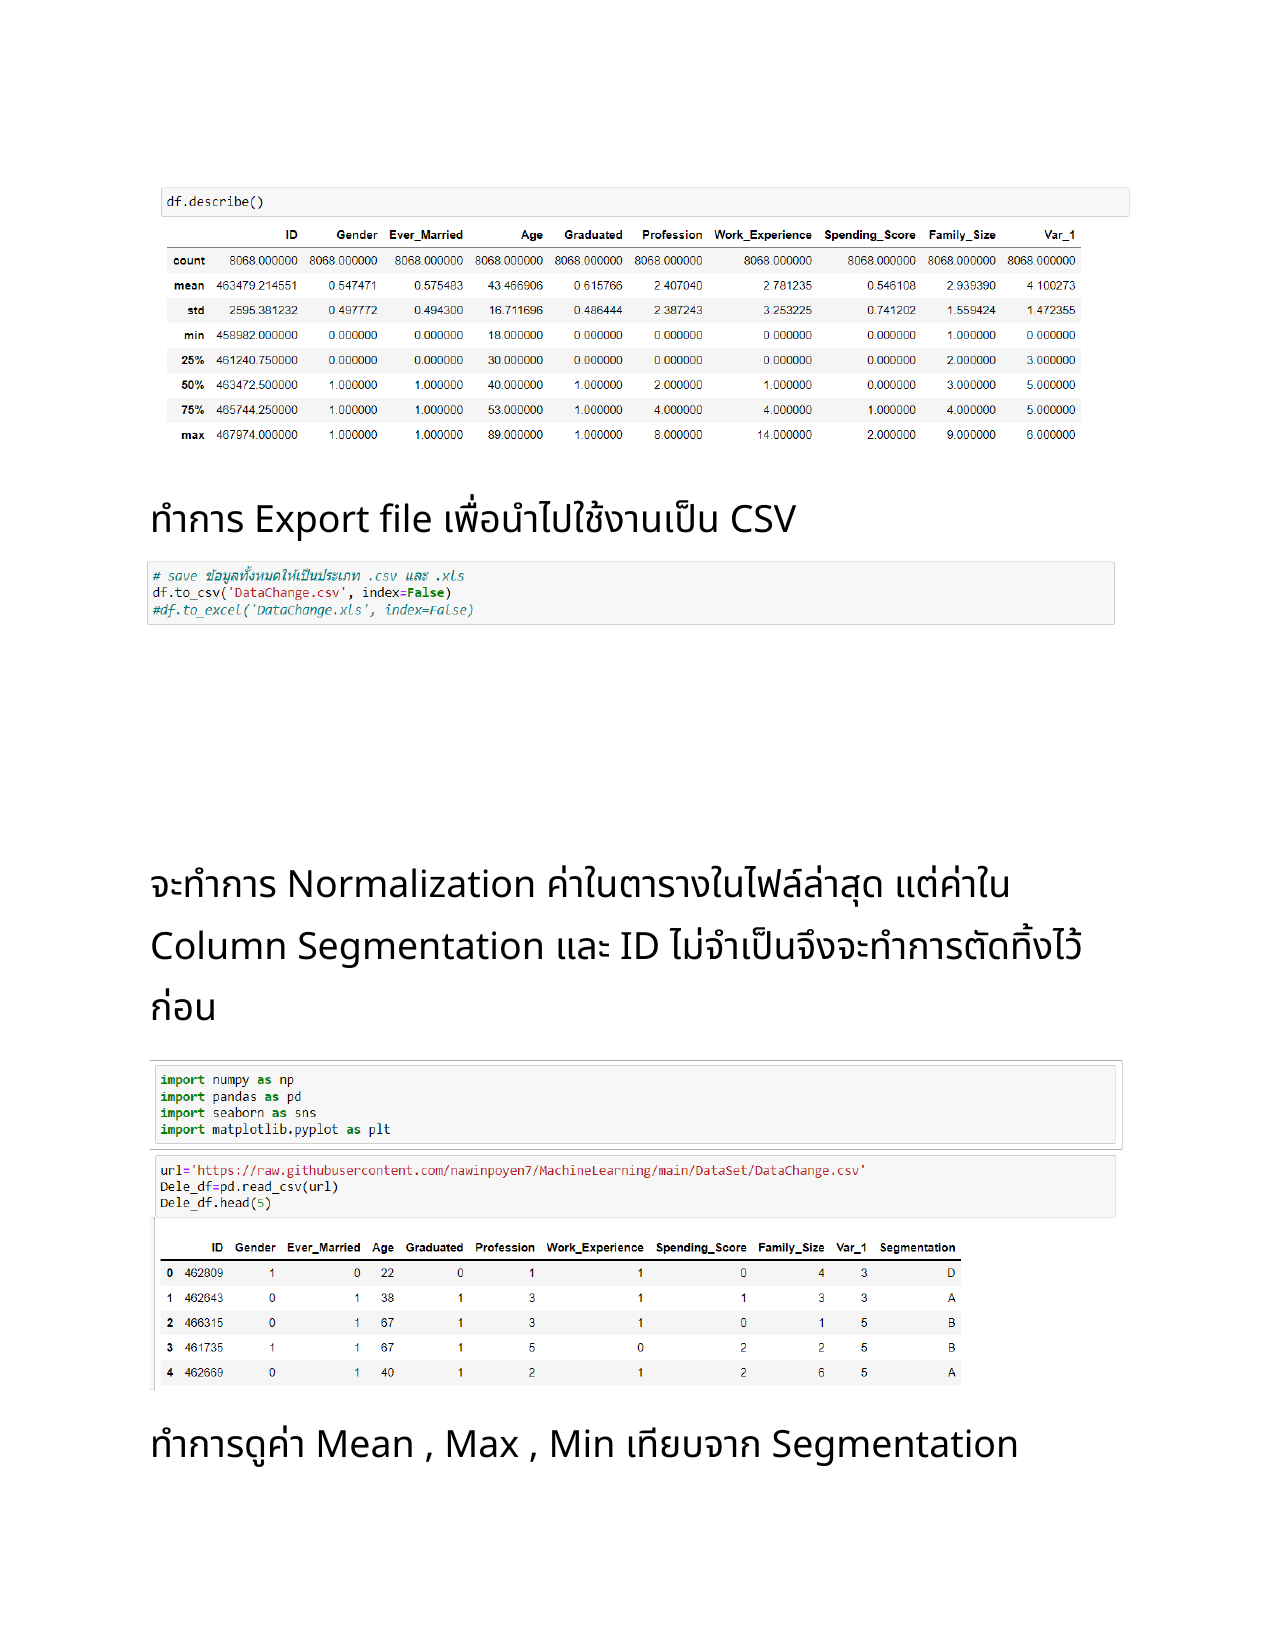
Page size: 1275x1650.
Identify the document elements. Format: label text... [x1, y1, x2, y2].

picture [143, 558, 1119, 629]
text ทำการ Export file เพื่อนำไปใช้งานเป็น CSV [150, 437, 1125, 549]
text จะทำการ Normalization ค่าในตารางในไฟล์ล่าสุด แต่ค่าใน Column Segmentation และ ID ไม่จำเป็นจึงจะทำการตัดทิ้งไว้ก่อน [150, 858, 1125, 1037]
text ทำการดูค่า Mean , Max , Min เทียบจาก Segmentation [150, 1417, 1125, 1474]
picture [150, 1058, 1125, 1390]
picture [157, 184, 1133, 458]
